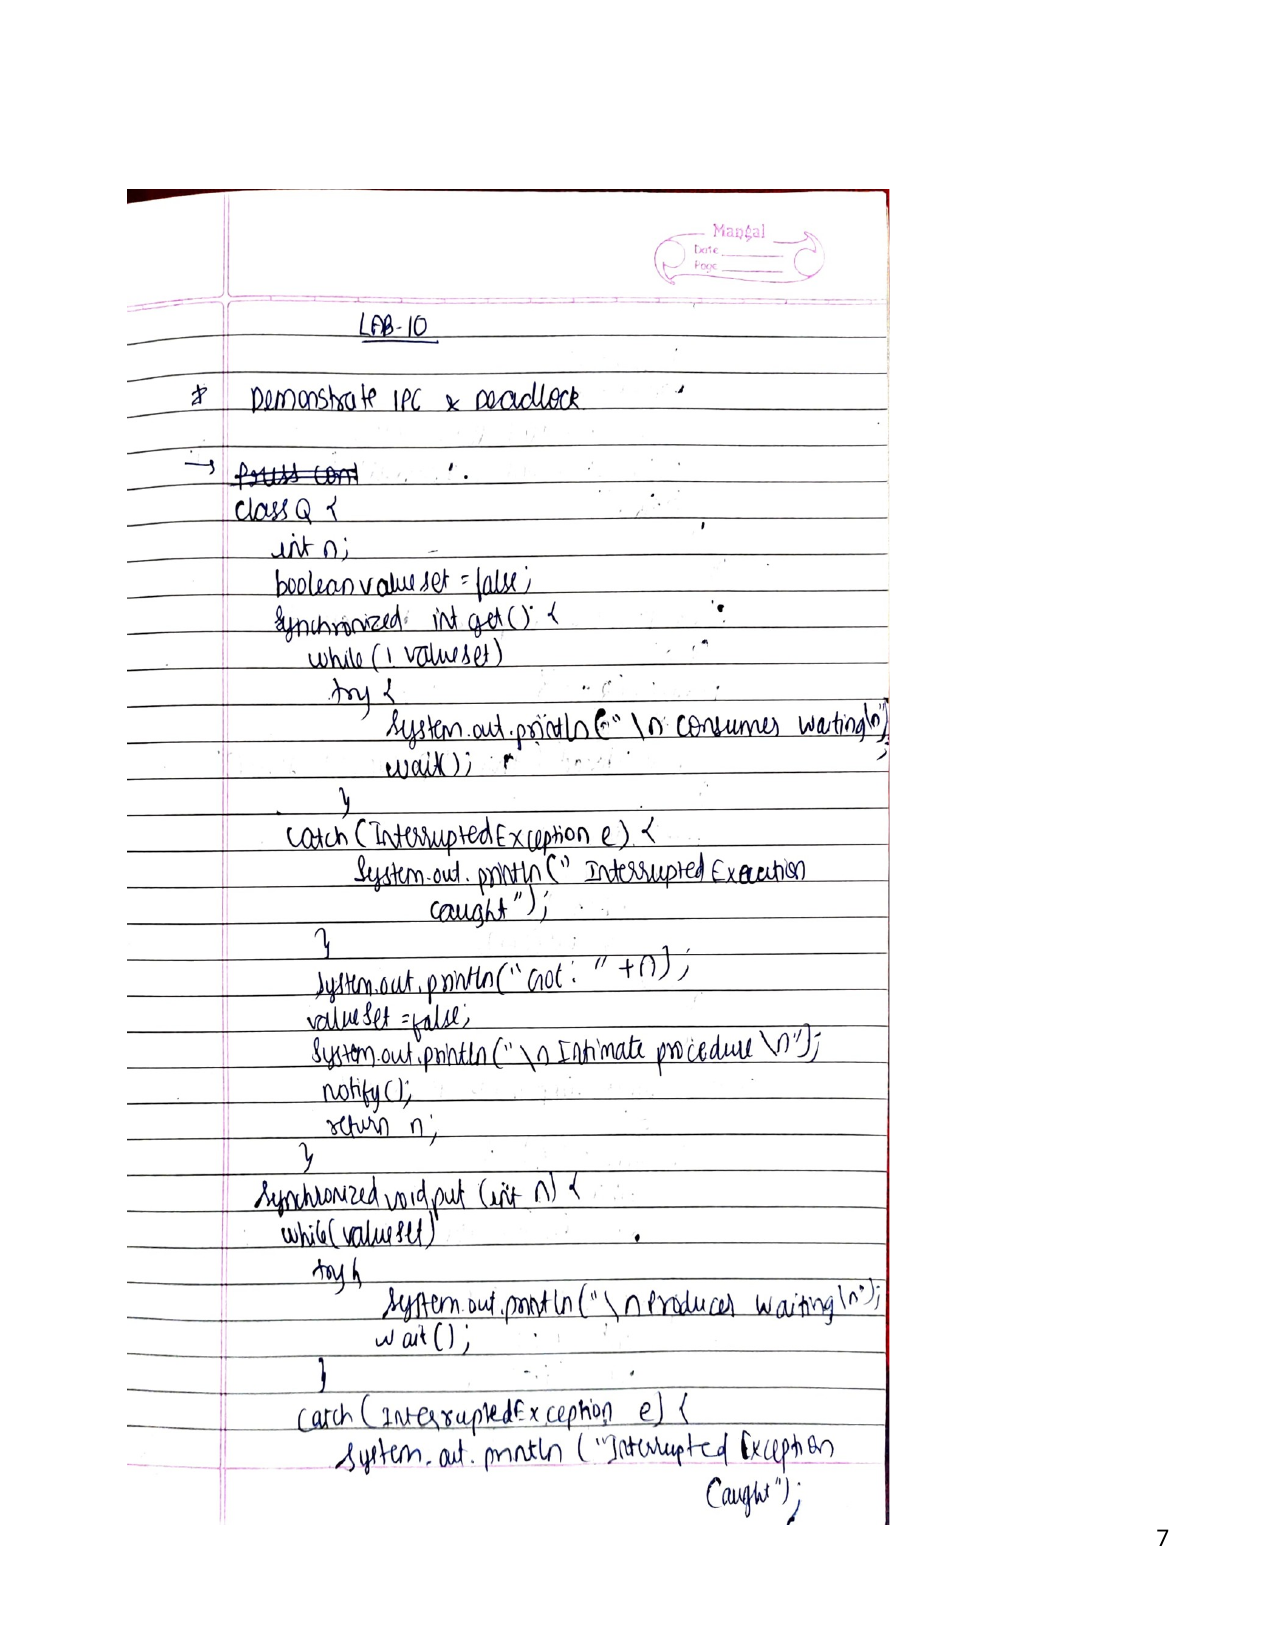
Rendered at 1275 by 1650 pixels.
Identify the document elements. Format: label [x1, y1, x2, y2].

picture [127, 189, 890, 1525]
